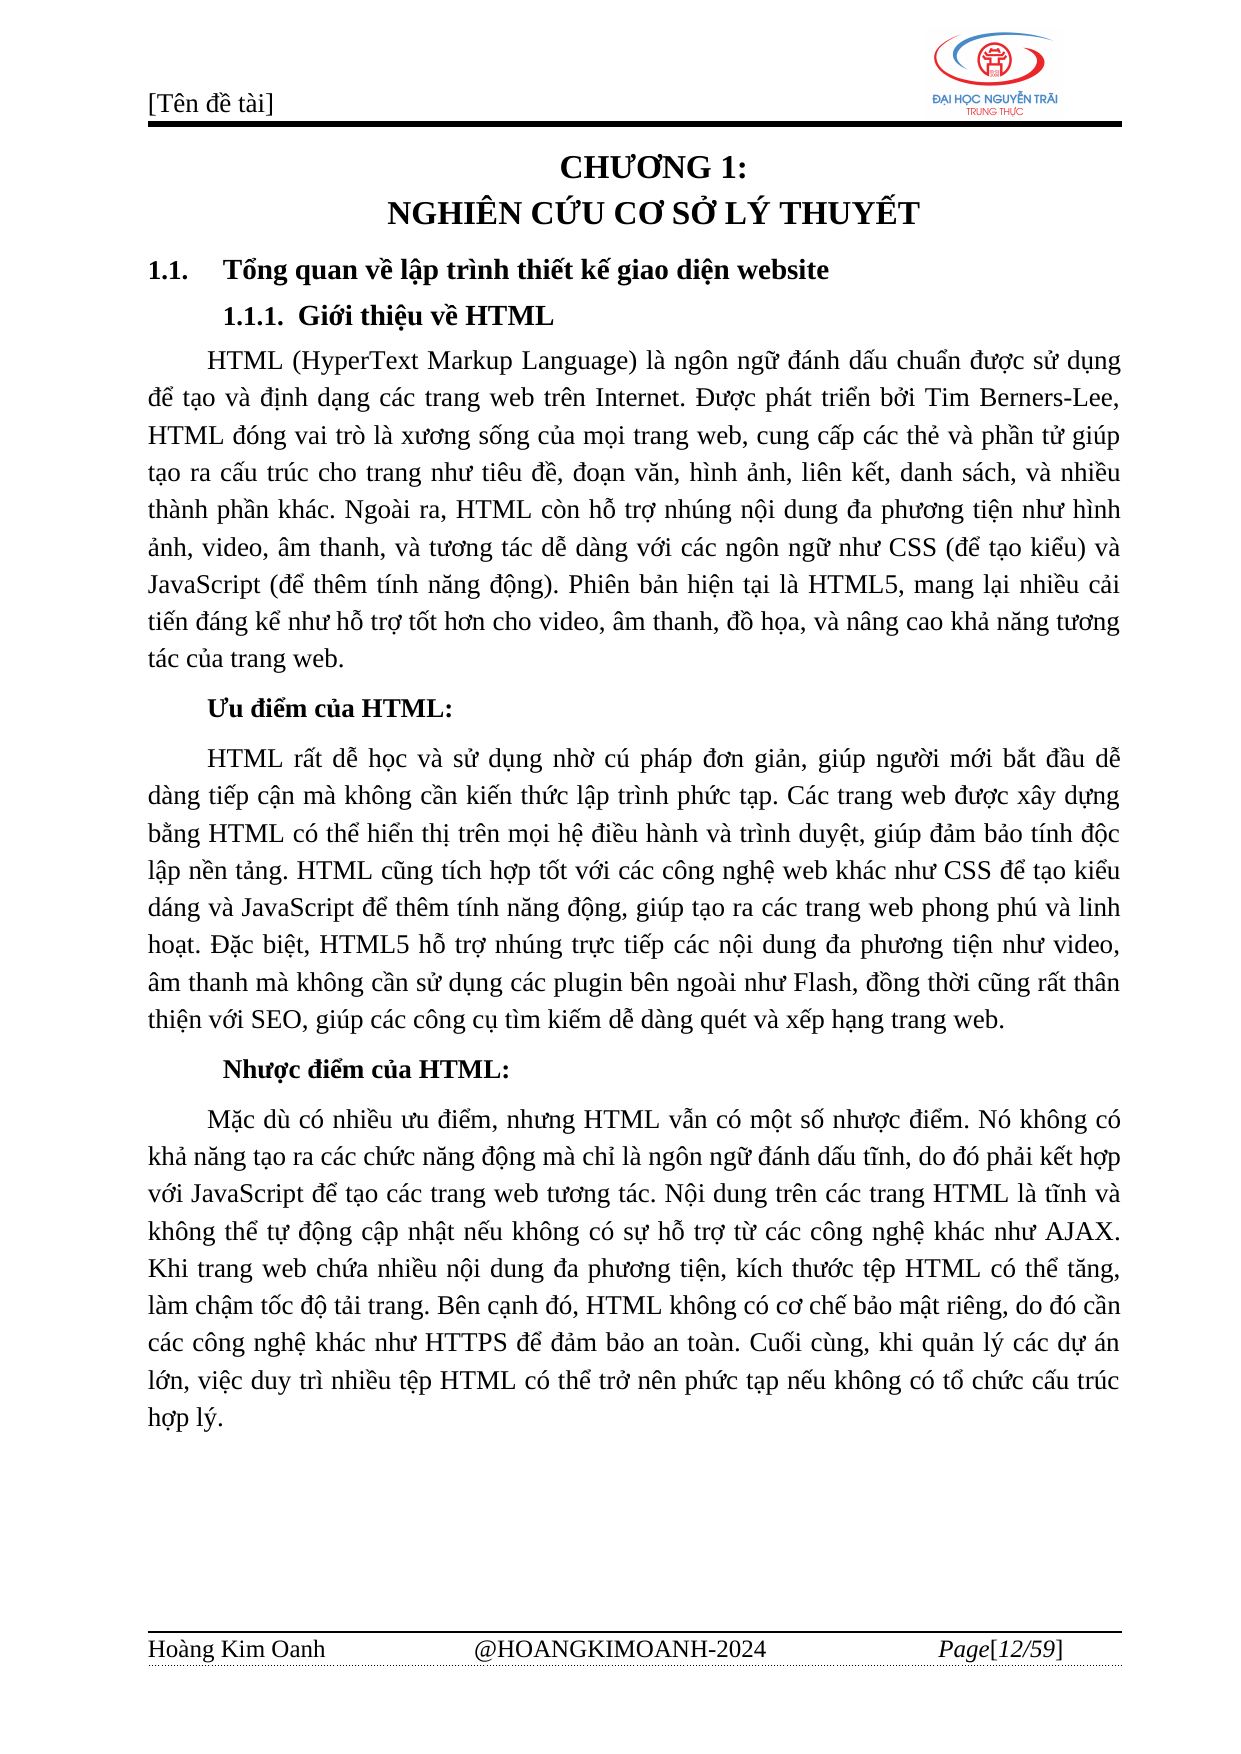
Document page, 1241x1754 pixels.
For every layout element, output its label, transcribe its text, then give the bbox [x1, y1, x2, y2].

text Nhược điểm của HTML: [223, 1053, 1122, 1084]
subtitle CHƯƠNG 1: NGHIÊN CỨU CƠ SỞ LÝ THUYẾT [185, 148, 1122, 232]
subtitle Giới thiệu về HTML [223, 298, 1122, 332]
text HTML rất dễ học và sử dụng nhờ cú pháp đơn giản, giúp người mới bắt đầu dễ dàng tiếp cận mà không cần kiến thức lập trình phức tạp. Các trang web được xây dựng bằng HTML có thể hiển thị trên mọi hệ điều hành và trình duyệt, giúp đảm bảo tính độc lập nền tảng. HTML cũng tích hợp tốt với các công nghệ web khác như CSS để tạo kiểu dáng và JavaScript để thêm tính năng động, giúp tạo ra các trang web phong phú và linh hoạt. Đặc biệt, HTML5 hỗ trợ nhúng trực tiếp các nội dung đa phương tiện như video, âm thanh mà không cần sử dụng các plugin bên ngoài như Flash, đồng thời cũng rất thân thiện với SEO, giúp các công cụ tìm kiếm dễ dàng quét và xếp hạng trang web. [148, 742, 1122, 1034]
text Ưu điểm của HTML: [148, 692, 1122, 723]
text Mặc dù có nhiều ưu điểm, nhưng HTML vẫn có một số nhược điểm. Nó không có khả năng tạo ra các chức năng động mà chỉ là ngôn ngữ đánh dấu tĩnh, do đó phải kết hợp với JavaScript để tạo các trang web tương tác. Nội dung trên các trang HTML là tĩnh và không thể tự động cập nhật nếu không có sự hỗ trợ từ các công nghệ khác như AJAX. Khi trang web chứa nhiều nội dung đa phương tiện, kích thước tệp HTML có thể tăng, làm chậm tốc độ tải trang. Bên cạnh đó, HTML không có cơ chế bảo mật riêng, do đó cần các công nghệ khác như HTTPS để đảm bảo an toàn. Cuối cùng, khi quản lý các dự án lớn, việc duy trì nhiều tệp HTML có thể trở nên phức tạp nếu không có tổ chức cấu trúc hợp lý. [148, 1103, 1122, 1432]
subtitle Tổng quan về lập trình thiết kế giao diện website [148, 252, 1122, 286]
picture [925, 27, 1064, 120]
text HTML (HyperText Markup Language) là ngôn ngữ đánh dấu chuẩn được sử dụng để tạo và định dạng các trang web trên Internet. Được phát triển bởi Tim Berners-Lee, HTML đóng vai trò là xương sống của mọi trang web, cung cấp các thẻ và phần tử giúp tạo ra cấu trúc cho trang như tiêu đề, đoạn văn, hình ảnh, liên kết, danh sách, và nhiều thành phần khác. Ngoài ra, HTML còn hỗ trợ nhúng nội dung đa phương tiện như hình ảnh, video, âm thanh, và tương tác dễ dàng với các ngôn ngữ như CSS (để tạo kiểu) và JavaScript (để thêm tính năng động). Phiên bản hiện tại là HTML5, mang lại nhiều cải tiến đáng kể như hỗ trợ tốt hơn cho video, âm thanh, đồ họa, và nâng cao khả năng tương tác của trang web. [148, 344, 1122, 674]
